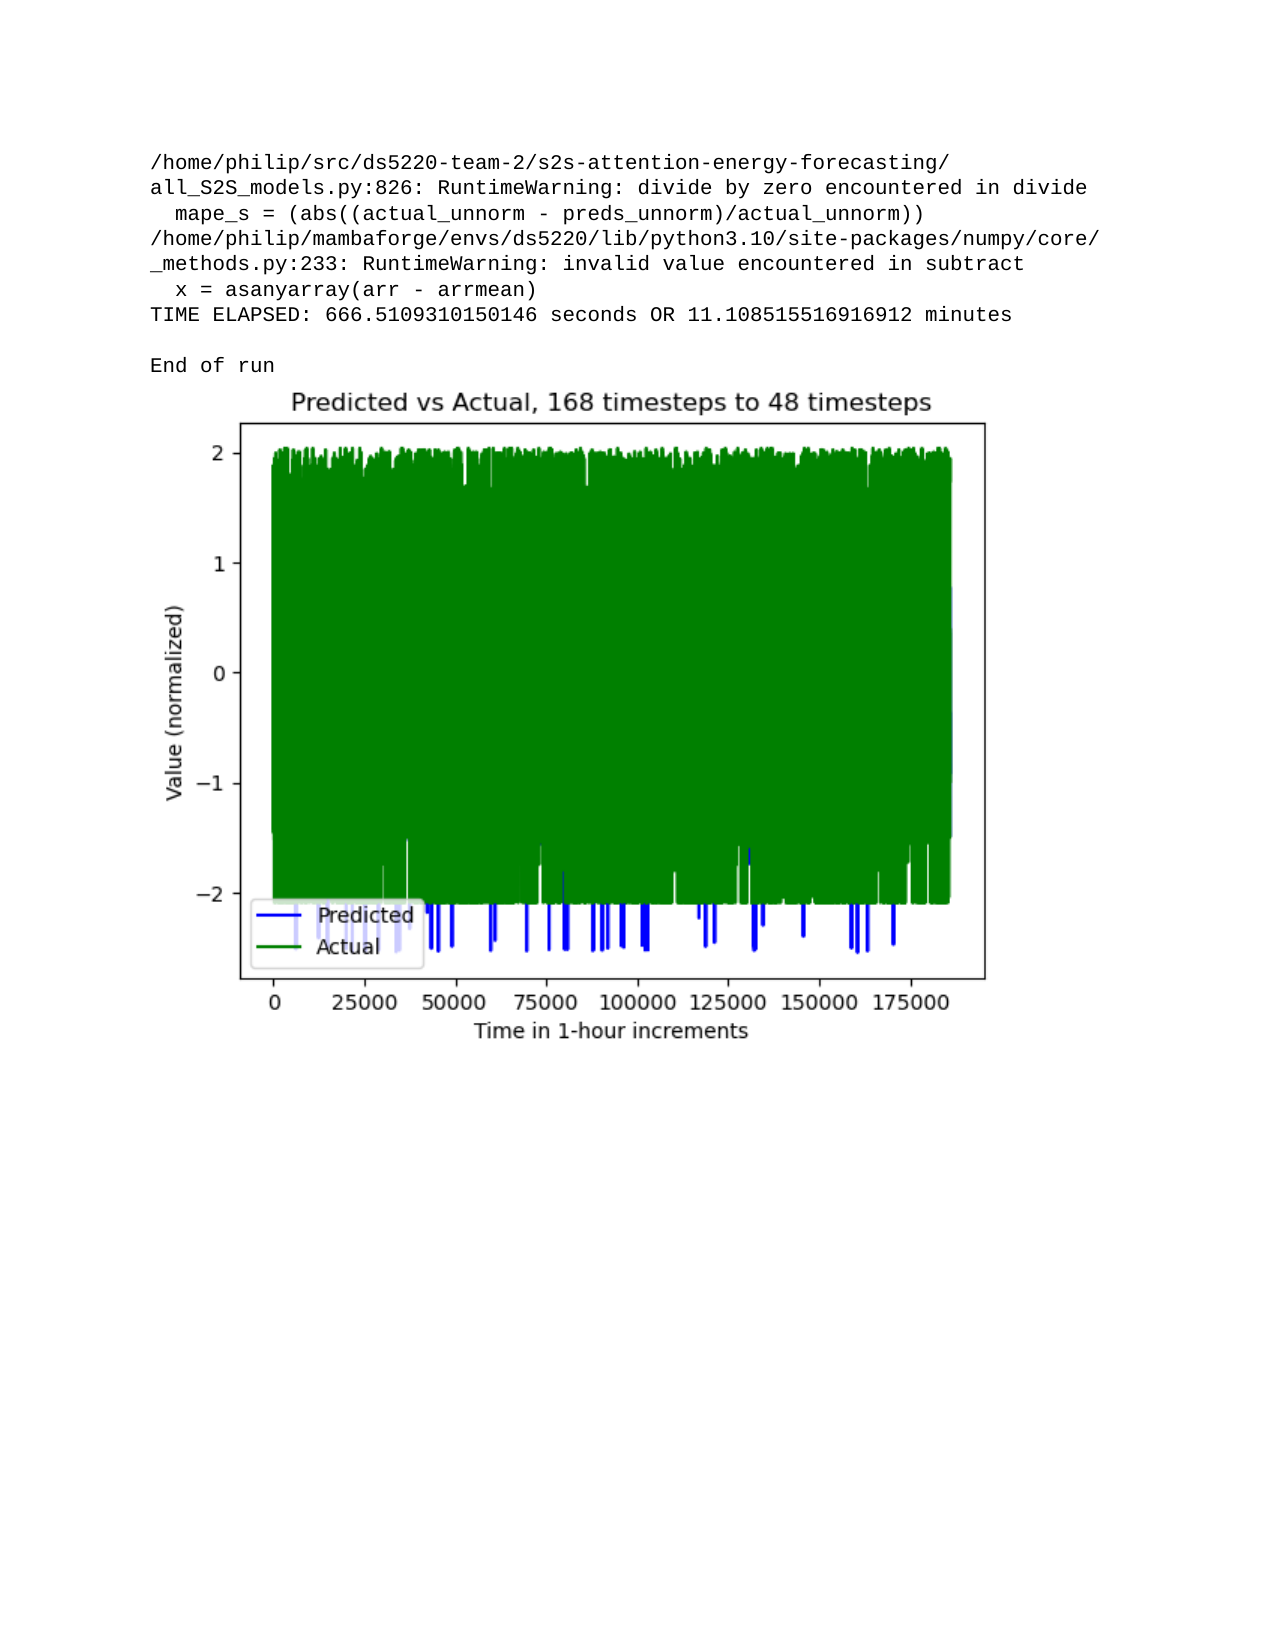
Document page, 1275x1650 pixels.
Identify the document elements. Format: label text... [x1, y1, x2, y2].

text mape_s = (abs((actual_unnorm - preds_unnorm)/actual_unnorm)) [150, 201, 1125, 226]
picture [150, 378, 998, 1058]
text /home/philip/src/ds5220-team-2/s2s-attention-energy-forecasting/all_S2S_models.py:826: RuntimeWarning: divide by zero encountered in divide [150, 150, 1125, 201]
text x = asanyarray(arr - arrmean) [150, 277, 1125, 302]
text TIME ELAPSED: 666.5109310150146 seconds OR 11.108515516916912 minutes [150, 302, 1125, 328]
text /home/philip/mambaforge/envs/ds5220/lib/python3.10/site-packages/numpy/core/_methods.py:233: RuntimeWarning: invalid value encountered in subtract [150, 226, 1125, 277]
text End of run [150, 353, 1125, 379]
